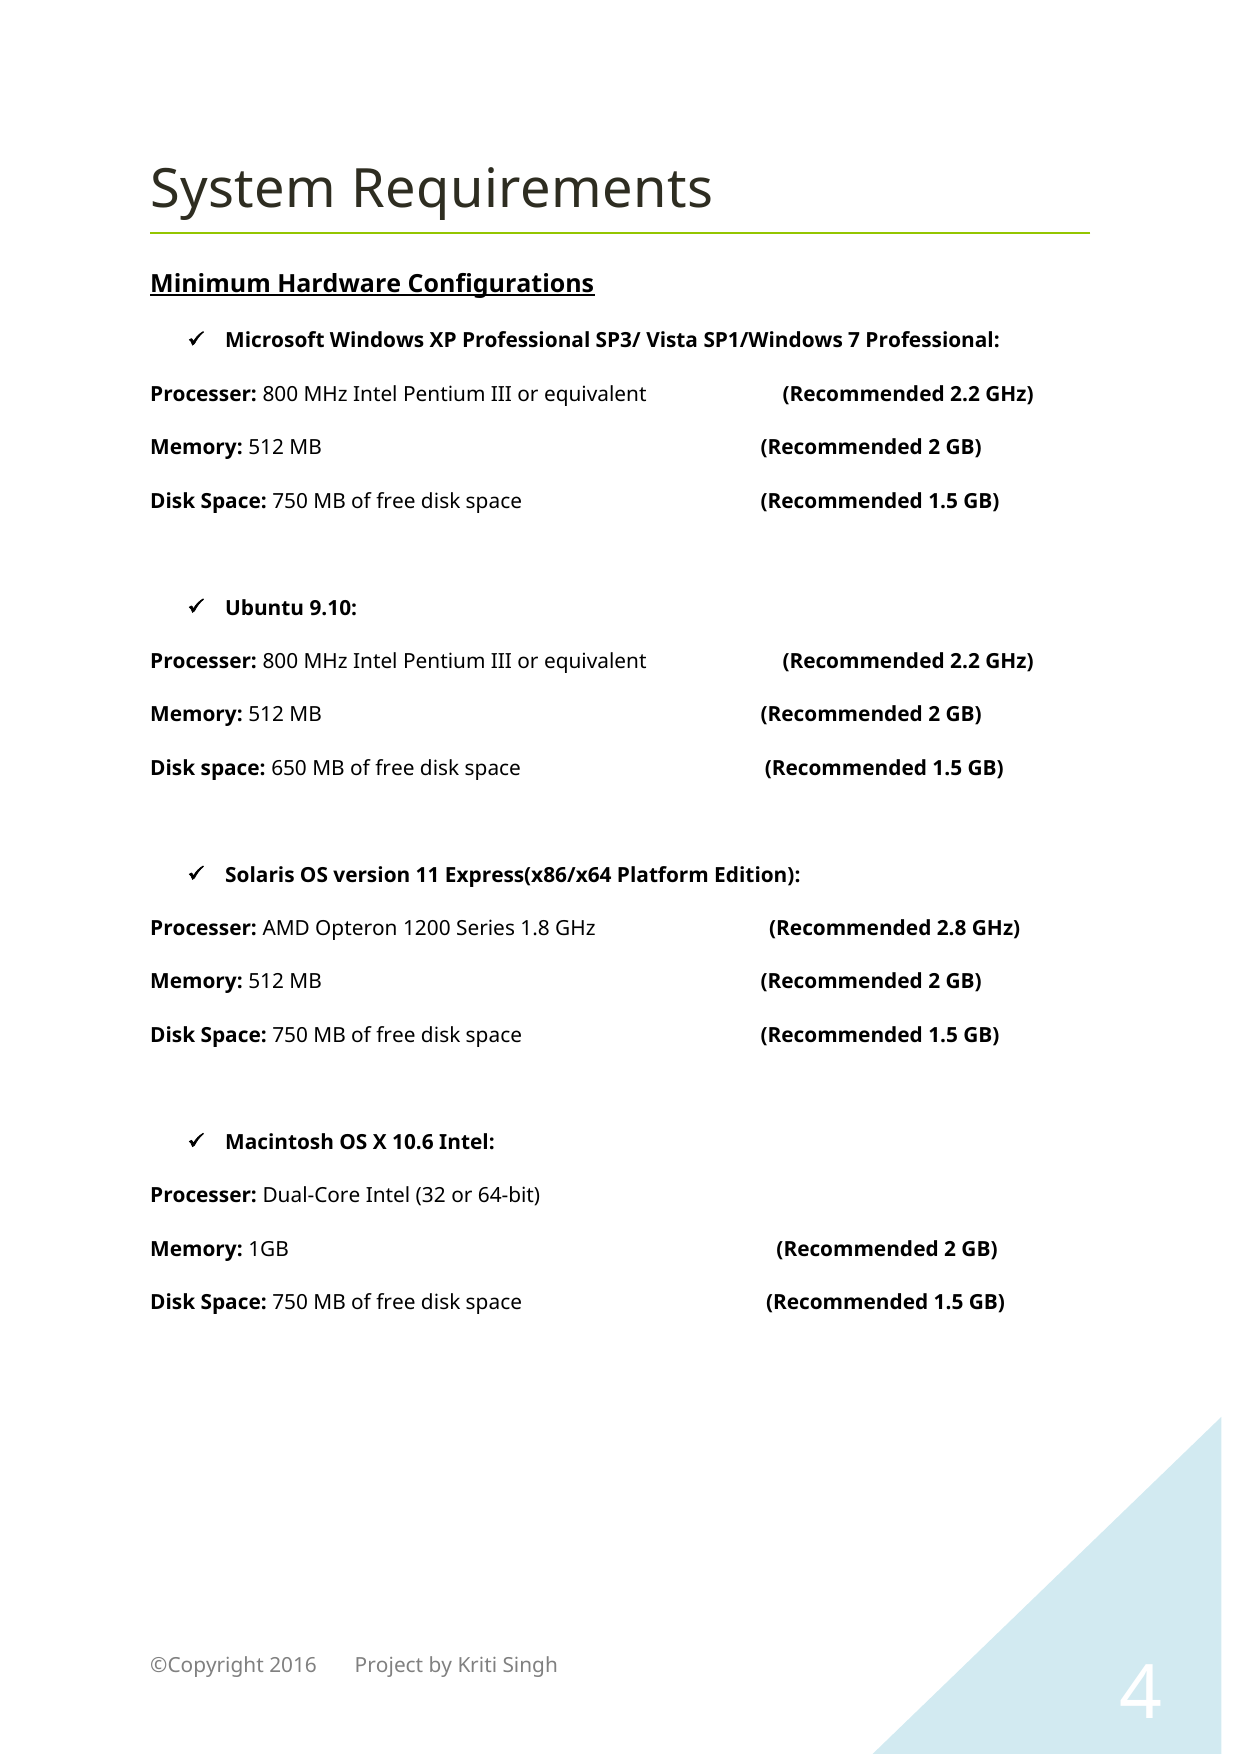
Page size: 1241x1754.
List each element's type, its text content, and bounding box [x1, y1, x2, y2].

text Memory: 512 MB (Recommended 2 GB) [150, 432, 1090, 461]
list Microsoft Windows XP Professional SP3/ Vista SP1/Windows 7 Professional: [187, 325, 1090, 354]
title System Requirements [150, 150, 1090, 232]
text Memory: 512 MB (Recommended 2 GB) [150, 699, 1090, 728]
text Memory: 1GB (Recommended 2 GB) [150, 1234, 1090, 1262]
text Disk Space: 750 MB of free disk space (Recommended 1.5 GB) [150, 1020, 1090, 1048]
text Processer: 800 MHz Intel Pentium III or equivalent (Recommended 2.2 GHz) [150, 379, 1090, 407]
text Disk Space: 750 MB of free disk space (Recommended 1.5 GB) [150, 486, 1090, 514]
text Disk Space: 750 MB of free disk space (Recommended 1.5 GB) [150, 1287, 1090, 1316]
text Processer: 800 MHz Intel Pentium III or equivalent (Recommended 2.2 GHz) [150, 646, 1090, 674]
list Macintosh OS X 10.6 Intel: [187, 1127, 1090, 1155]
text Minimum Hardware Configurations [150, 265, 1090, 299]
text Processer: Dual-Core Intel (32 or 64-bit) [150, 1180, 1090, 1209]
text Processer: AMD Opteron 1200 Series 1.8 GHz (Recommended 2.8 GHz) [150, 913, 1090, 942]
text Memory: 512 MB (Recommended 2 GB) [150, 967, 1090, 995]
list Solaris OS version 11 Express(x86/x64 Platform Edition): [187, 860, 1090, 888]
list Ubuntu 9.10: [187, 593, 1090, 621]
text Disk space: 650 MB of free disk space (Recommended 1.5 GB) [150, 753, 1090, 781]
